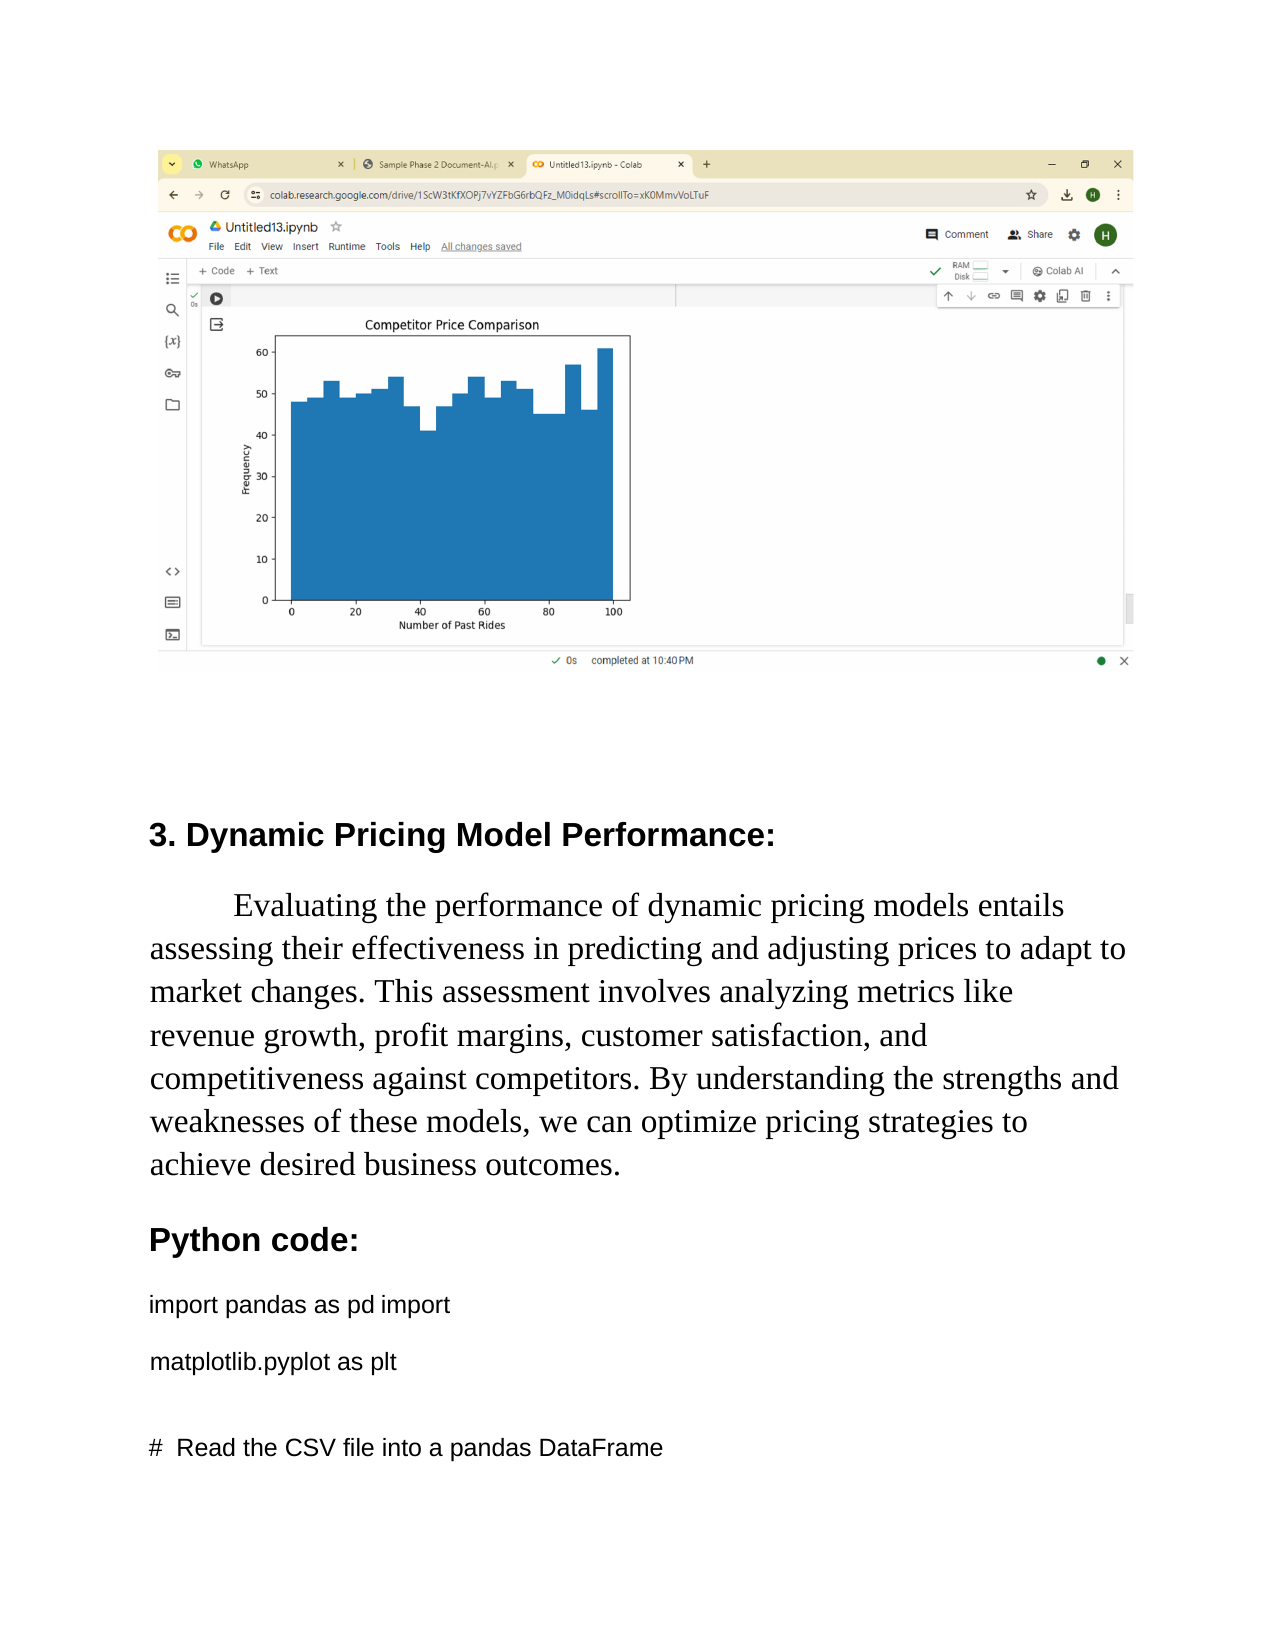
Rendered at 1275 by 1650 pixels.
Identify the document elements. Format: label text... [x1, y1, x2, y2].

text # Read the CSV file into a pandas DataFrame [148, 1432, 1275, 1461]
text Evaluating the performance of dynamic pricing models entails assessing their effectiveness in predicting and adjusting prices to adapt to market changes. This assessment involves analyzing metrics like revenue growth, profit margins, customer satisfaction, and competitiveness against competitors. By understanding the strengths and weaknesses of these models, we can optimize pricing strategies to achieve desired business outcomes. [148, 885, 1127, 1183]
text import pandas as pd import matplotlib.pyplot as plt [148, 1290, 481, 1376]
subtitle 3. Dynamic Pricing Model Performance: [148, 815, 1275, 853]
picture [157, 150, 1134, 671]
subtitle Python code: [148, 1220, 1275, 1258]
